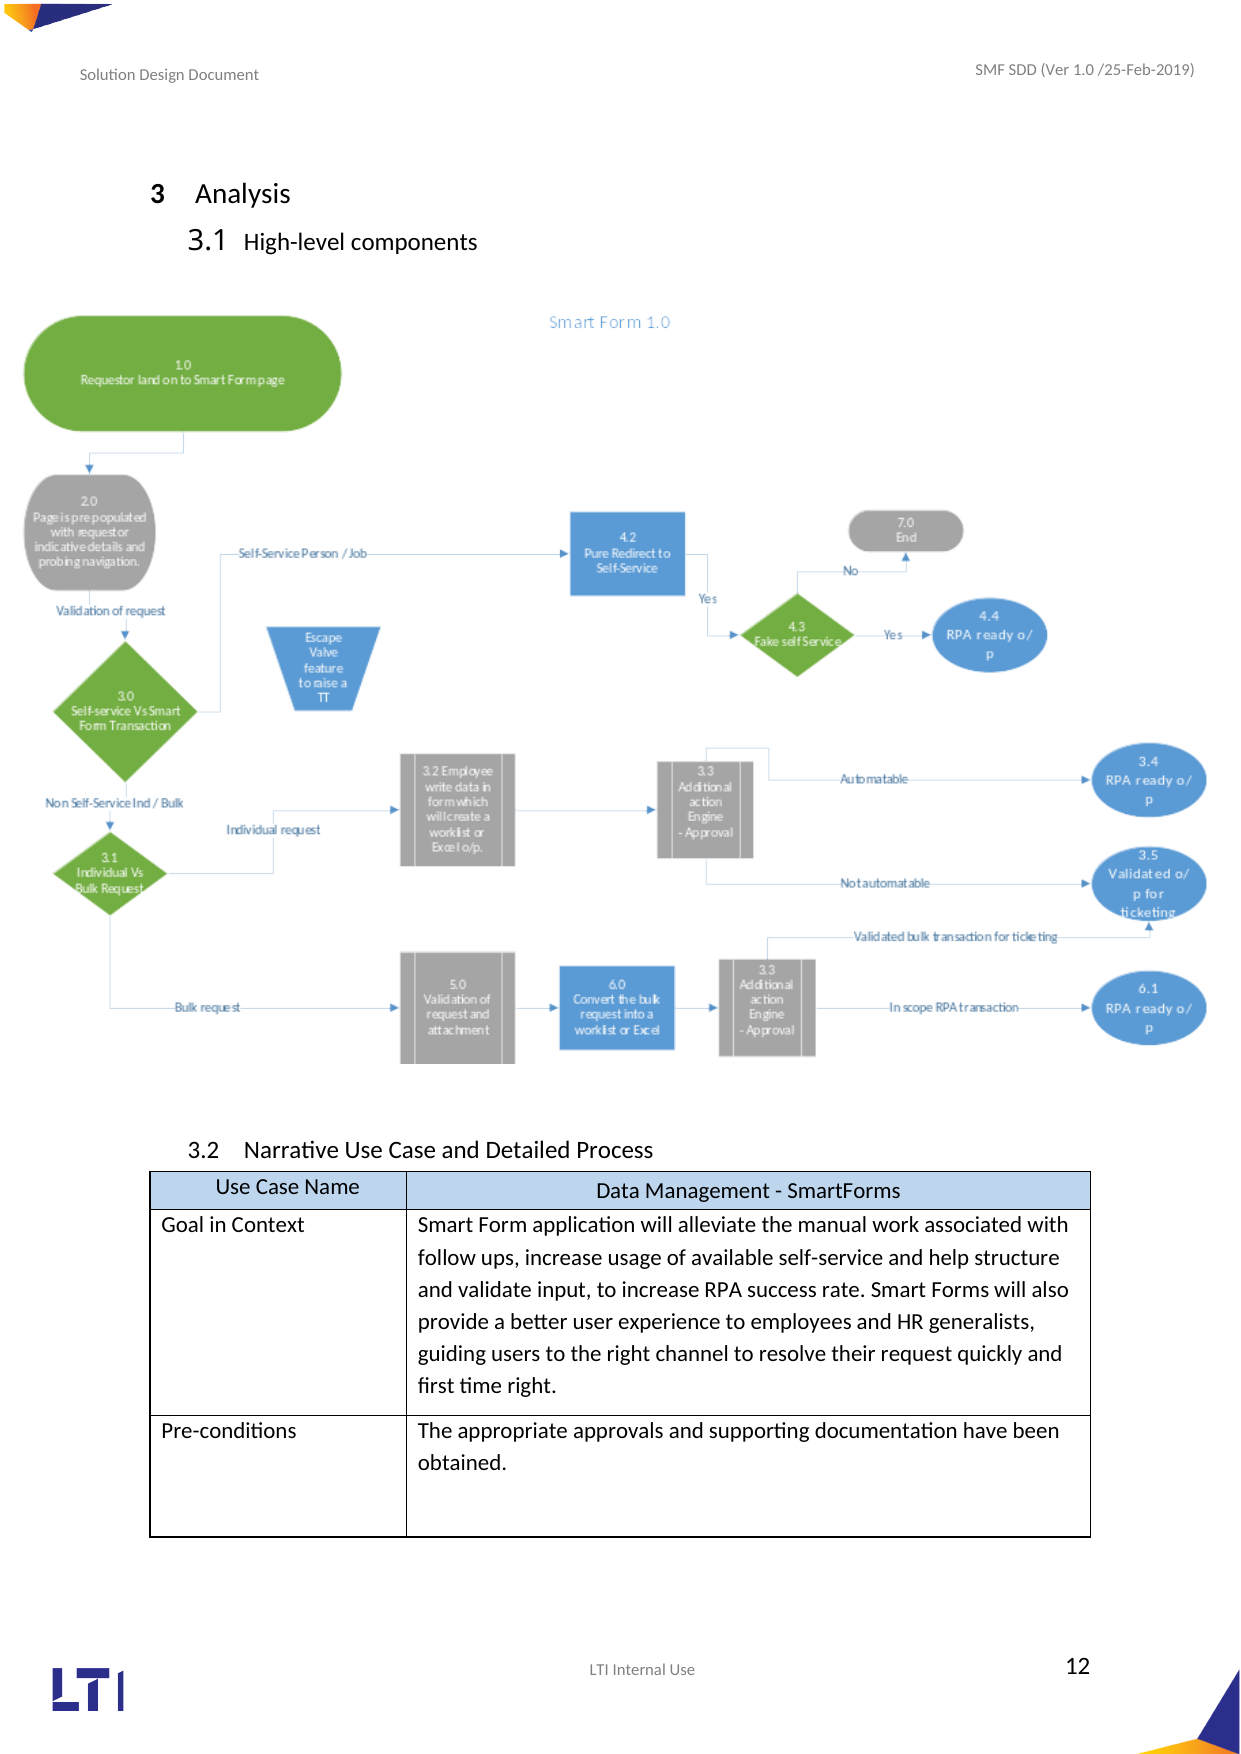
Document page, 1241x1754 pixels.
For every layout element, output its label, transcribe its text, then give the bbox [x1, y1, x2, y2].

table_header Use Case Name [151, 1172, 406, 1209]
list Narrative Use Case and Detailed Process [187, 1134, 1090, 1165]
picture [4, 0, 113, 100]
picture [52, 1668, 124, 1711]
table_cell Goal in Context [151, 1210, 406, 1415]
table_cell Pre-conditions [151, 1416, 406, 1536]
table_cell Smart Form application will alleviate the manual work associated with follow ups, increase usage of available self-service and help structure and validate input, to increase RPA success rate. Smart Forms will also provide a better user experience to employees and HR generalists, guiding users to the right channel to resolve their request quickly and first time right. [407, 1210, 1090, 1415]
table_header Data Management - SmartForms [407, 1172, 1090, 1209]
subtitle High-level components [187, 219, 1090, 259]
picture [1134, 1670, 1241, 1754]
table_cell The appropriate approvals and supporting documentation have been obtained. [407, 1416, 1090, 1536]
subtitle Analysis [150, 175, 1090, 211]
